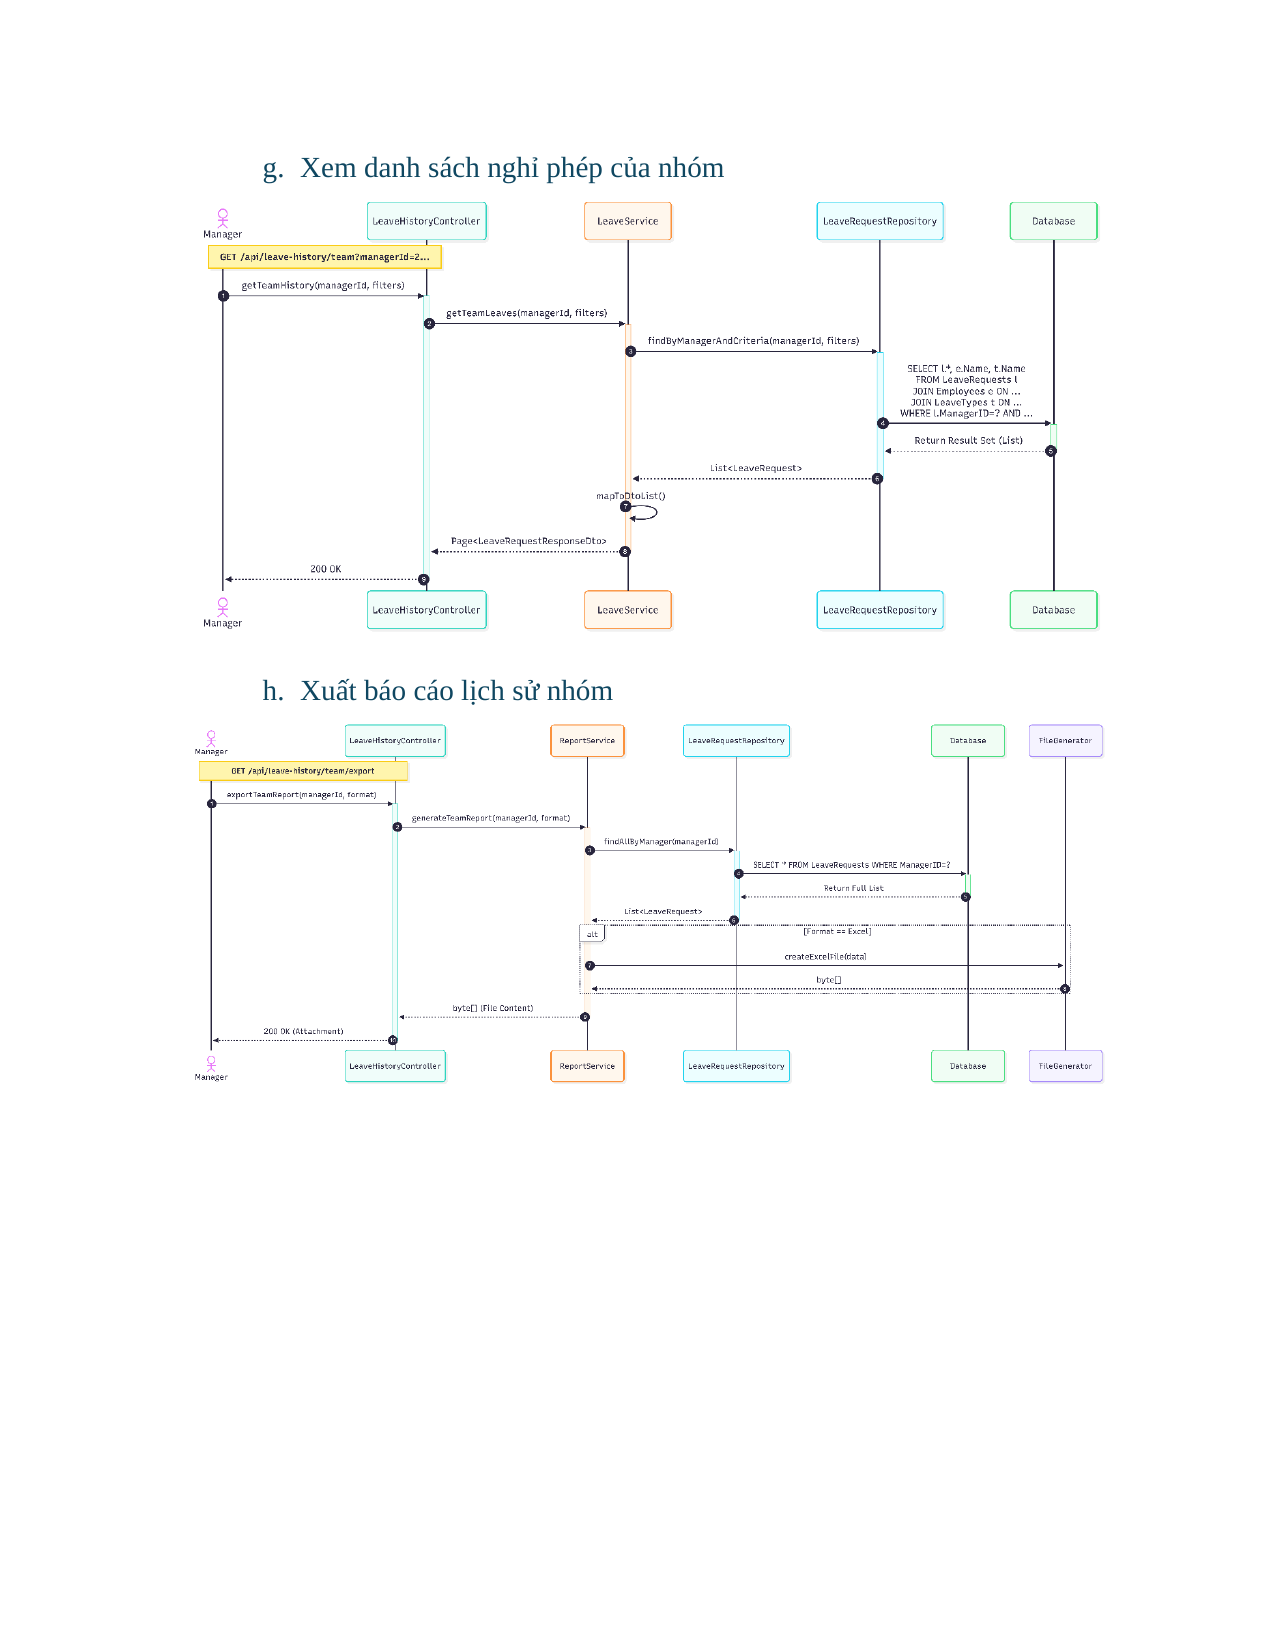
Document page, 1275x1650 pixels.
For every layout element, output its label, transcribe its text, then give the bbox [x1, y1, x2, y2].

picture [150, 196, 1125, 652]
subtitle Xuất báo cáo lịch sử nhóm [262, 673, 1125, 706]
picture [150, 719, 1125, 1102]
subtitle Xem danh sách nghỉ phép của nhóm [262, 150, 1125, 183]
